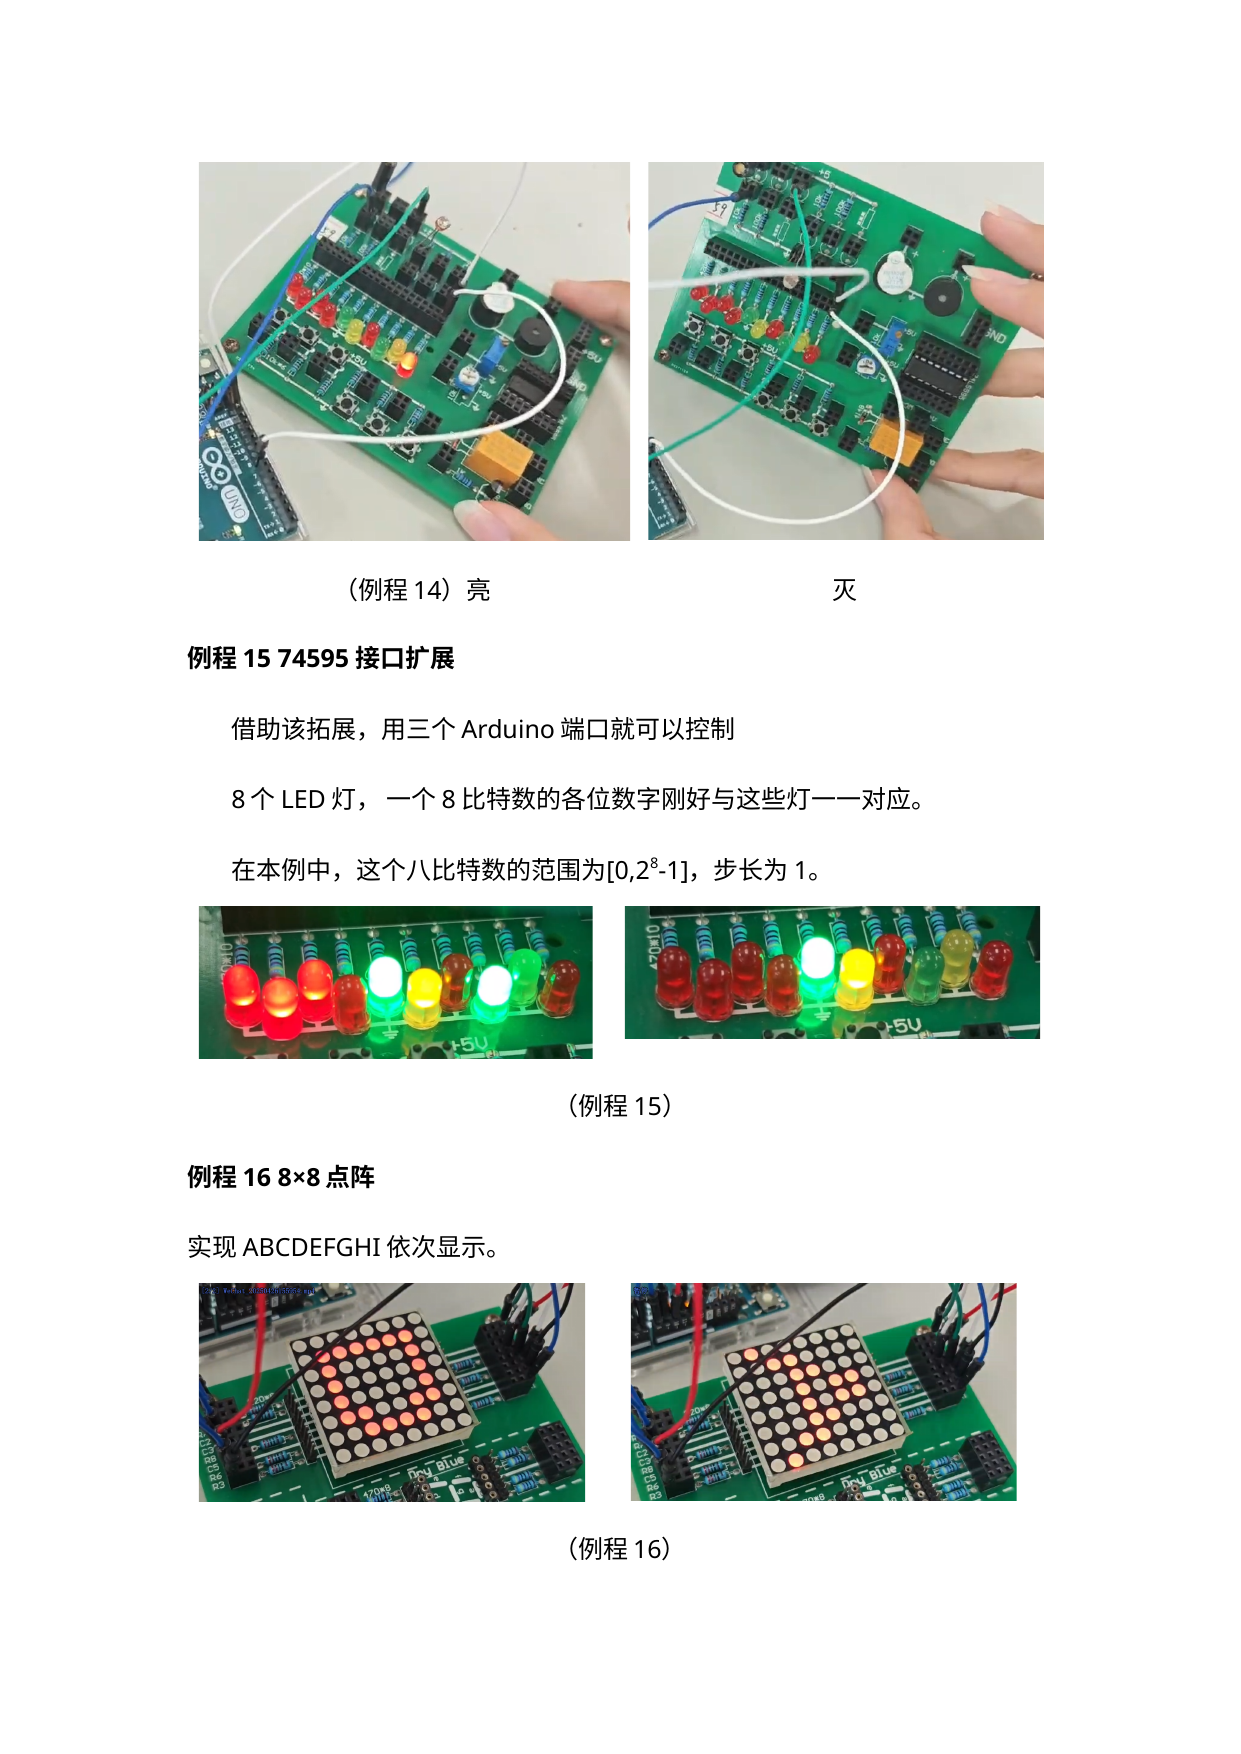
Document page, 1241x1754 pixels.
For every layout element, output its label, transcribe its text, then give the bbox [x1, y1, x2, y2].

text 借助该拓展，用三个Arduino端口就可以控制 [187, 695, 1053, 760]
picture [198, 162, 630, 541]
text （例程15） [187, 1072, 1053, 1137]
picture [648, 162, 1044, 540]
table_cell （例程16） [188, 1515, 1052, 1584]
table_header [188, 1284, 619, 1515]
table_header [637, 162, 1053, 556]
text 例程15 74595 接口扩展 [187, 624, 1053, 689]
picture [624, 906, 1041, 1039]
text 8个LED灯， 一个8比特数的各位数字刚好与这些灯一一对应。 [187, 765, 1053, 830]
table_cell （例程14）亮 [188, 556, 637, 624]
table_header [188, 162, 637, 556]
picture [198, 906, 593, 1059]
table_cell 灭 [637, 556, 1053, 624]
table_header [614, 906, 1052, 1072]
picture [198, 1283, 586, 1502]
text 在本例中，这个八比特数的范围为[0,28-1]，步长为1。 [187, 836, 1053, 901]
text 例程16 8×8点阵 [187, 1143, 1053, 1208]
text 实现ABCDEFGHI依次显示。 [187, 1213, 1053, 1278]
table_header [620, 1284, 1052, 1515]
table_header [188, 906, 613, 1072]
picture [630, 1283, 1017, 1501]
